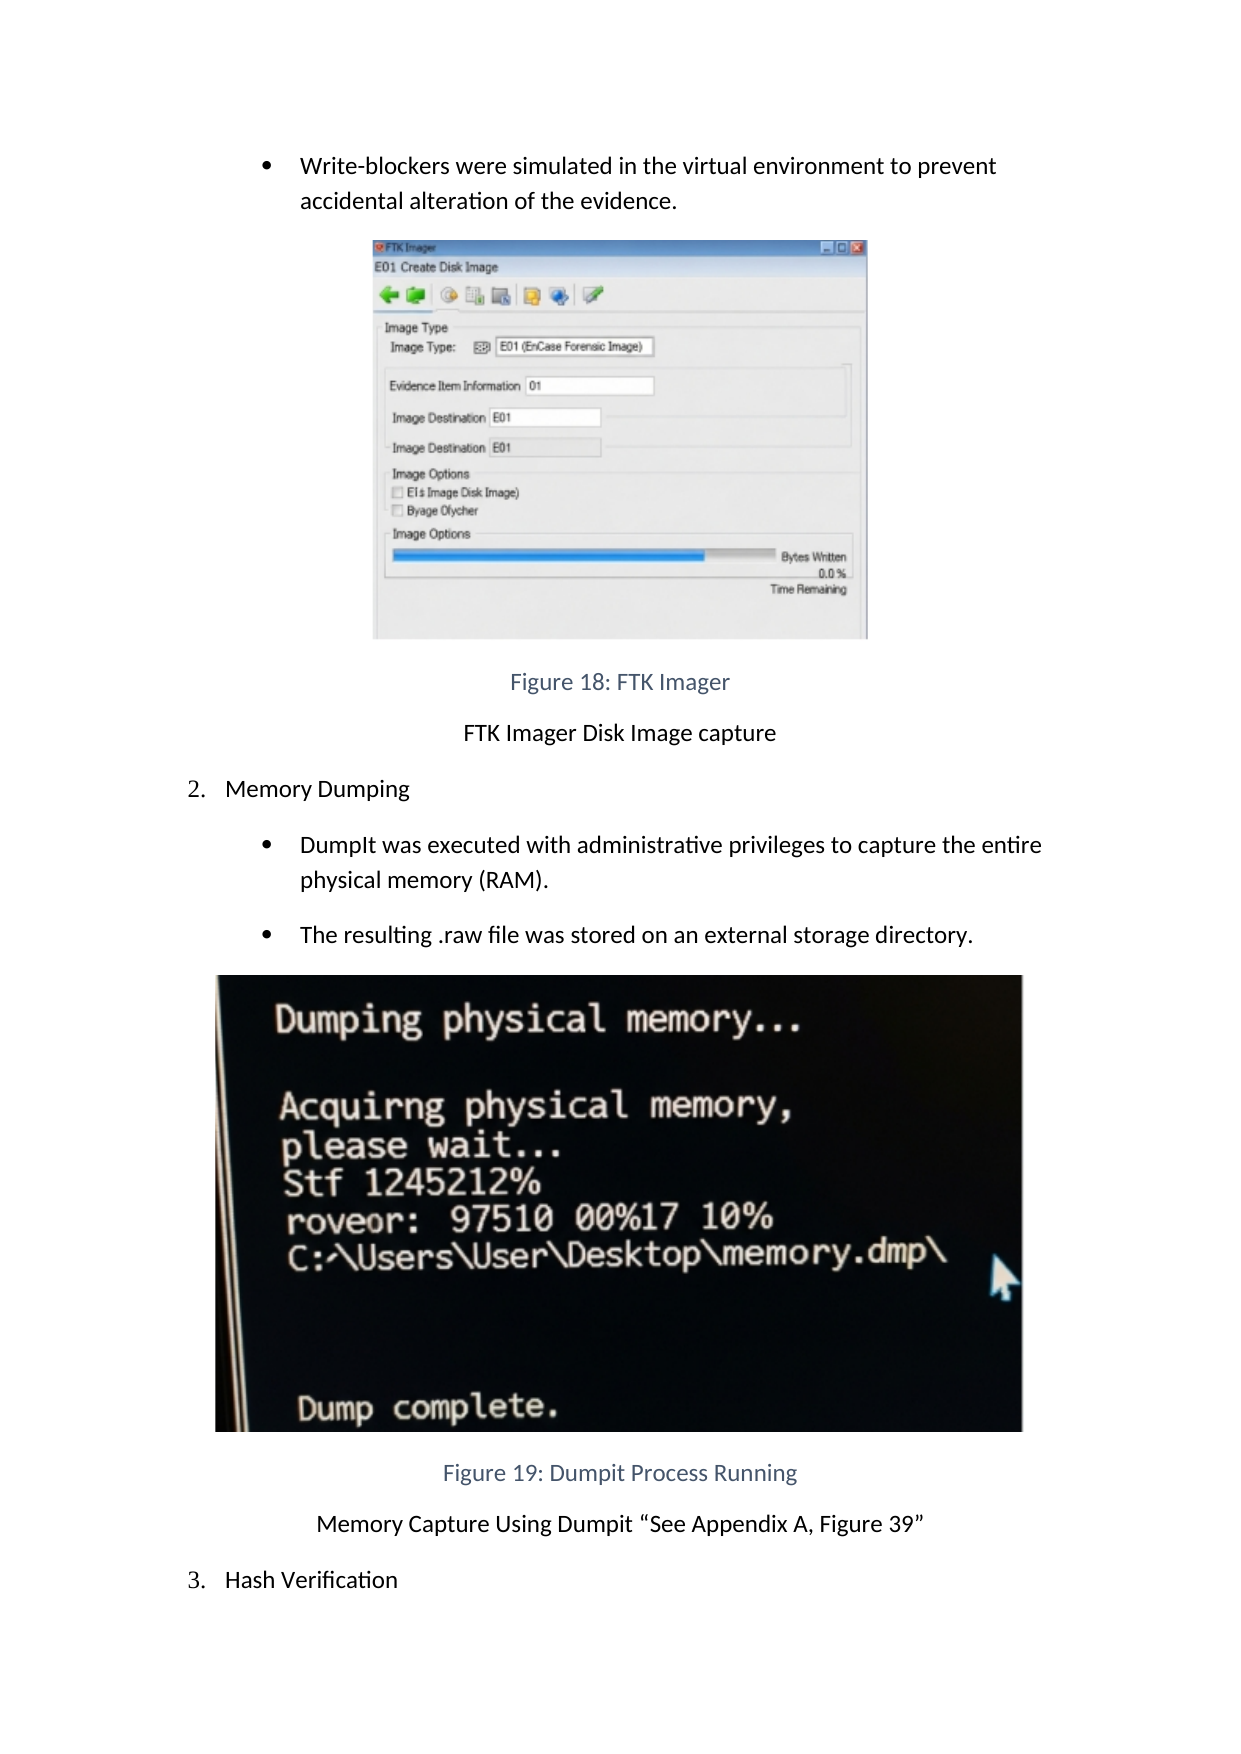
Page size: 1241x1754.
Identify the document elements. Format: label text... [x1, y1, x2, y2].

picture [372, 240, 868, 641]
text Figure 18: FTK Imager [150, 666, 1090, 696]
text Memory Capture Using Dumpit “See Appendix A, Figure 39” [150, 1508, 1090, 1539]
list Write-blockers were simulated in the virtual environment to prevent accidental alteration of the evidence. [262, 150, 1090, 216]
text FTK Imager Disk Image capture [150, 717, 1090, 748]
list Hash Verification [187, 1564, 1090, 1594]
list The resulting .raw file was stored on an external storage directory. [262, 920, 1090, 950]
list DumpIt was executed with administrative privileges to capture the entire physical memory (RAM). [262, 829, 1090, 894]
text Figure 19: Dumpit Process Running [150, 1457, 1090, 1487]
list Memory Dumping [187, 773, 1090, 803]
picture [215, 975, 1025, 1432]
